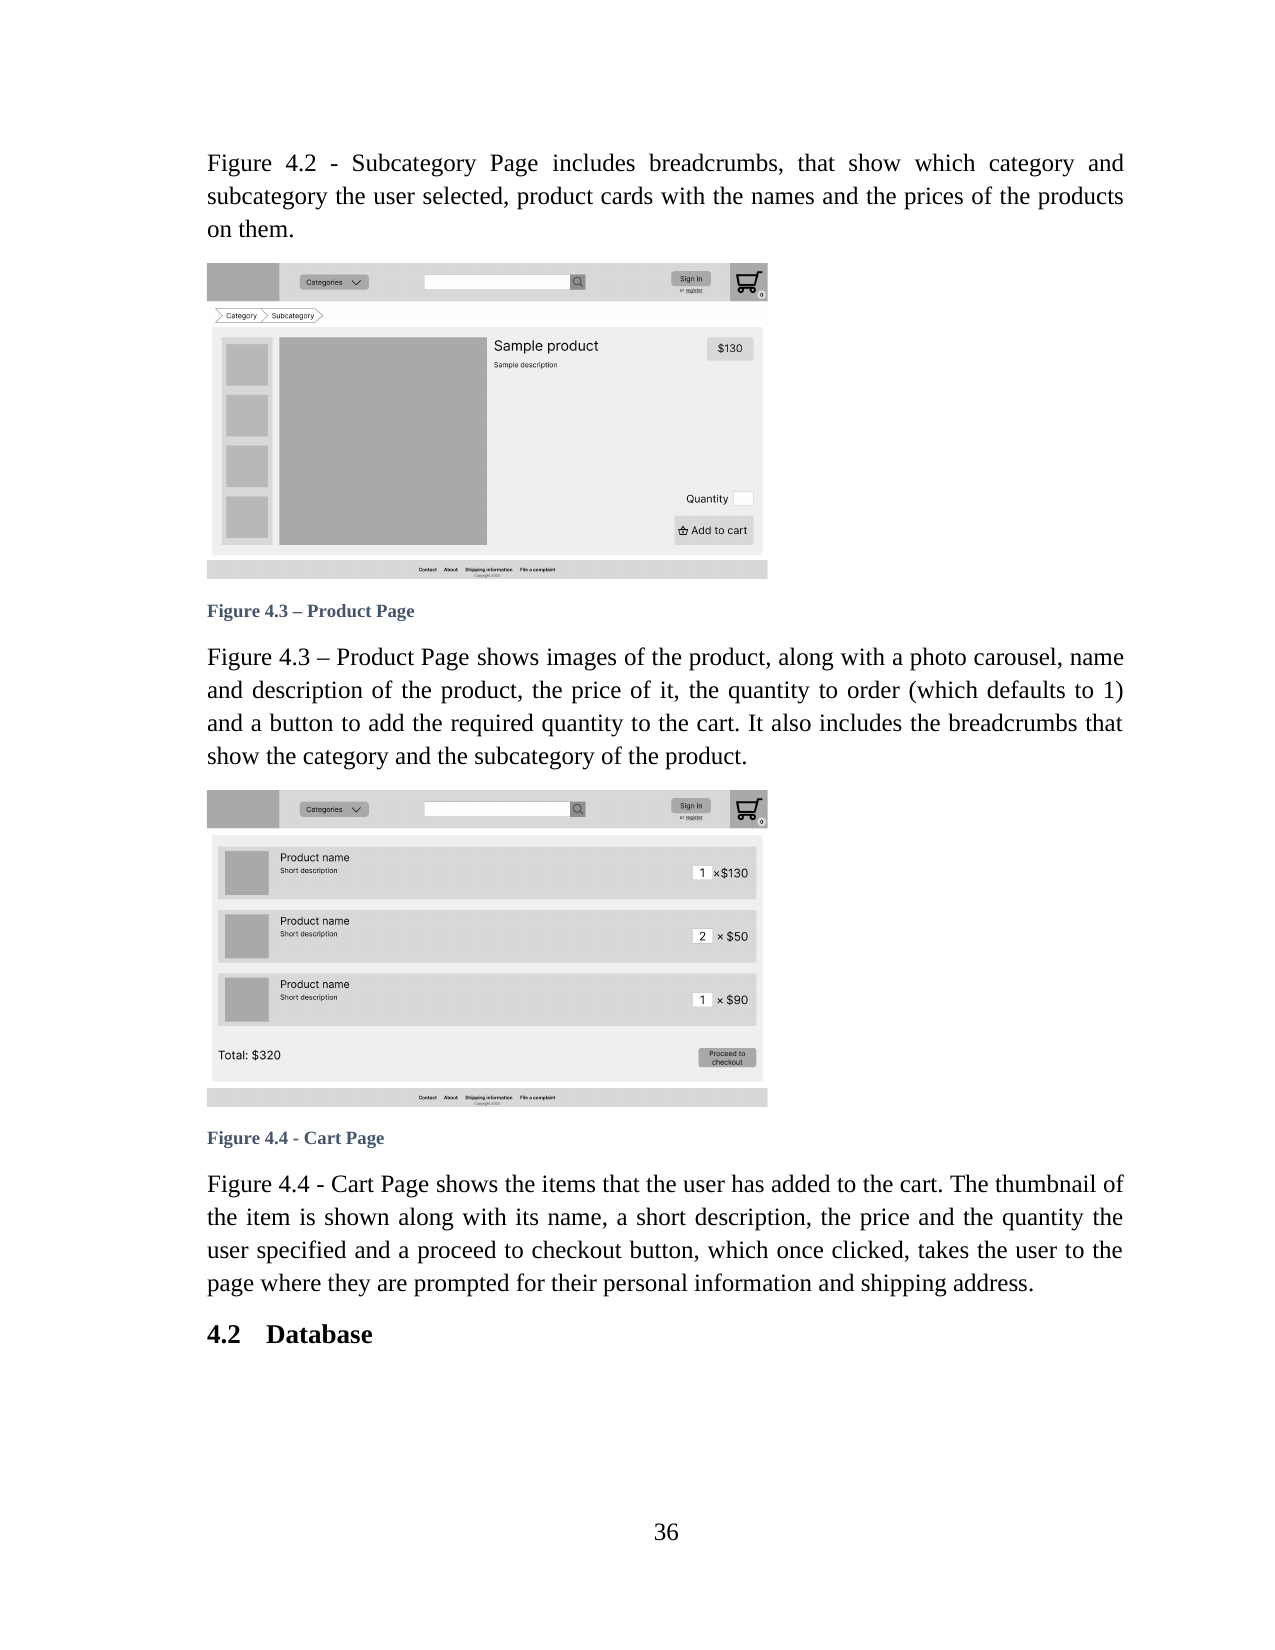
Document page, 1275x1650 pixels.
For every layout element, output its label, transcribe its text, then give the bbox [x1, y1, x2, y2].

text Figure 4.3 – Product Page shows images of the product, along with a photo carousel, name and description of the product, the price of it, the quantity to order (which defaults to 1) and a button to add the required quantity to the cart. It also includes the breadcrumbs that show the category and the subcategory of the product. [207, 642, 1125, 770]
picture [206, 790, 768, 1107]
text Figure 4.4 - Cart Page shows the items that the user has added to the cart. The thumbnail of the item is shown along with its name, a short description, the price and the quantity the user specified and a proceed to checkout button, which once clicked, takes the user to the page where they are prompted for their personal information and shipping address. [207, 1169, 1125, 1297]
picture [206, 263, 768, 579]
subtitle Database [207, 1318, 1125, 1349]
text Figure 4.2 - Subcategory Page includes breadcrumbs, that show which category and subcategory the user selected, product cards with the names and the prices of the products on them. [207, 148, 1125, 242]
